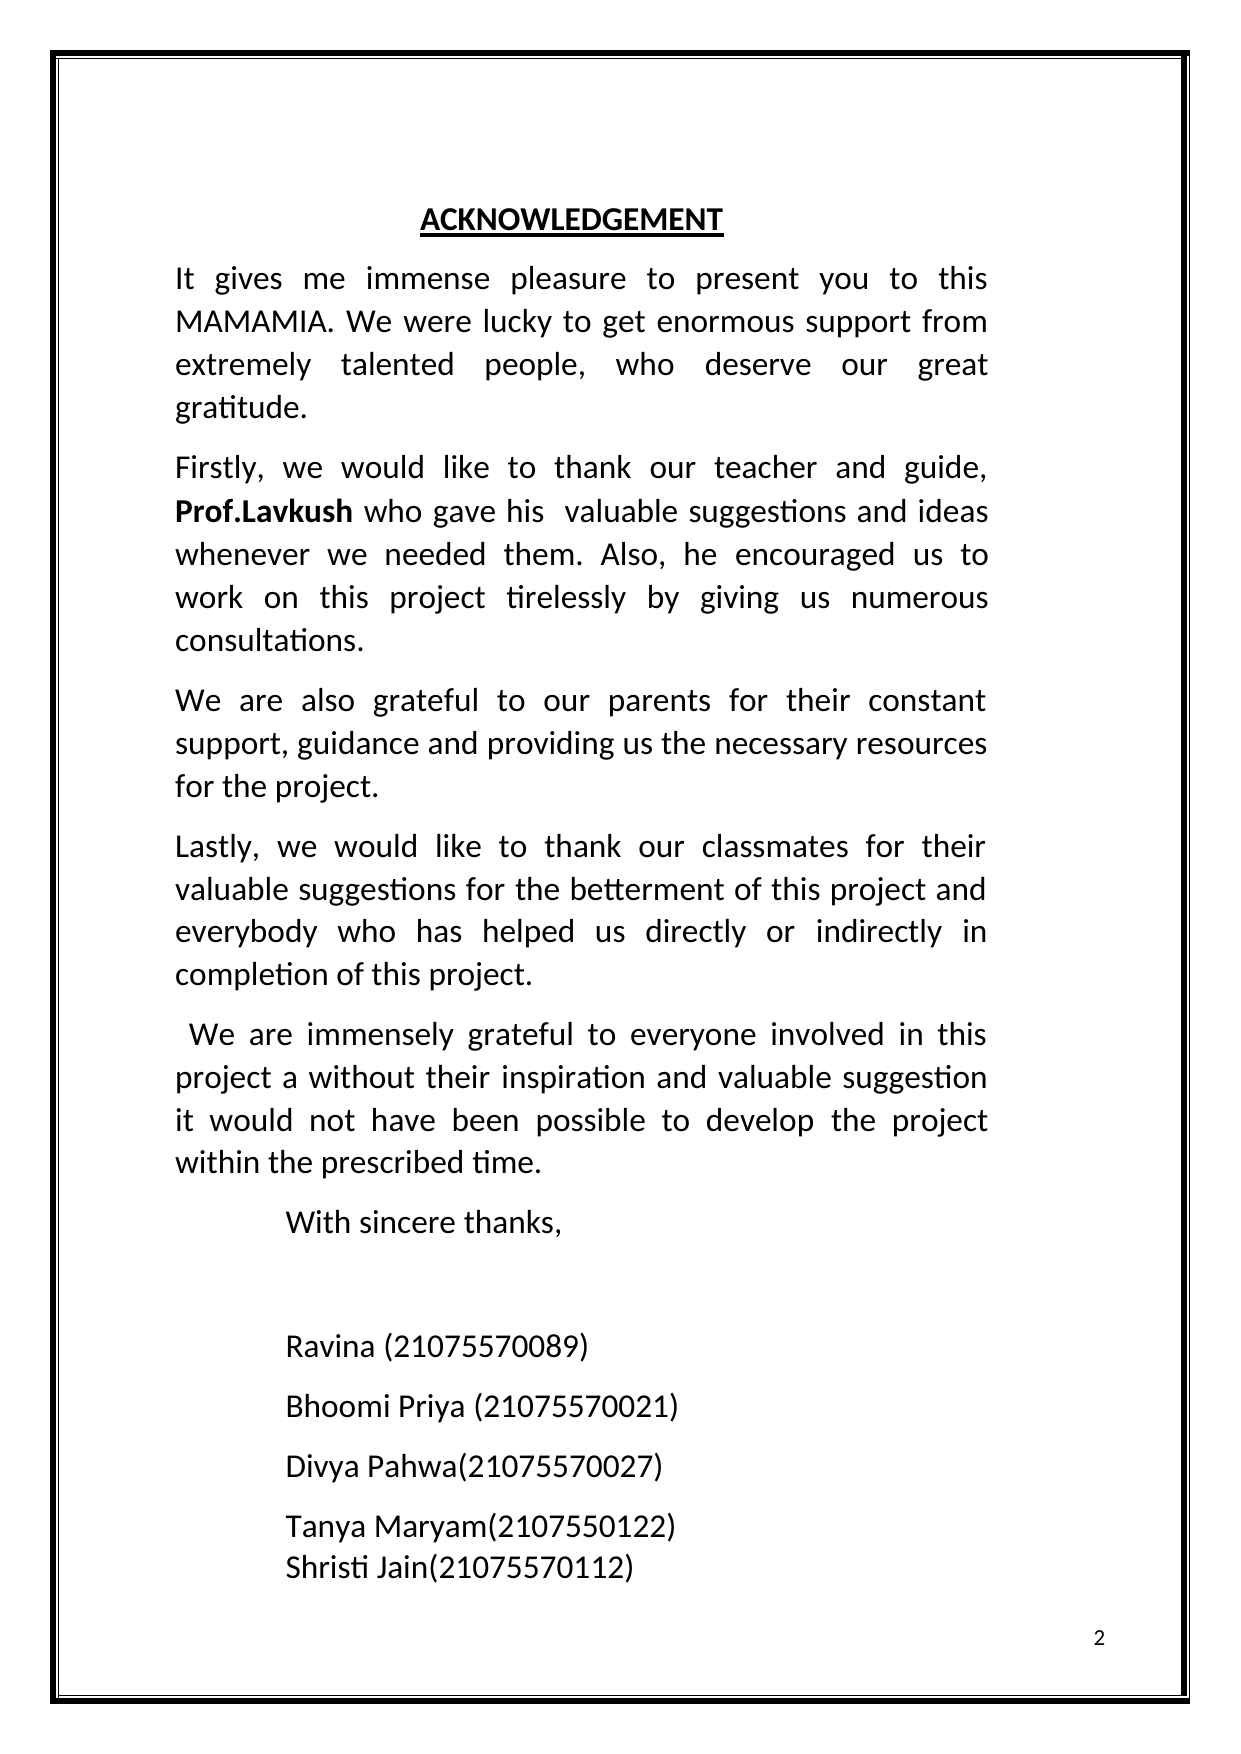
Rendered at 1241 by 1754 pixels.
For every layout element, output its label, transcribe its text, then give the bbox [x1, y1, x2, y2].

text Shristi Jain(21075570112) [285, 1546, 1105, 1587]
text Firstly, we would like to thank our teacher and guide, Prof.Lavkush who gave his valuable suggestions and ideas whenever we needed them. Also, he encouraged us to work on this project tirelessly by giving us numerous consultations. [175, 446, 989, 660]
text Divya Pahwa(21075570027) [285, 1445, 1105, 1486]
text Bhoomi Priya (21075570021) [285, 1385, 1105, 1426]
subtitle ACKNOWLEDGEMENT [175, 198, 968, 239]
text Ravina (21075570089) [285, 1325, 1105, 1366]
text Tanya Maryam(2107550122) [285, 1505, 1105, 1546]
text With sincere thanks, [285, 1201, 1105, 1242]
text Lastly, we would like to thank our classmates for their valuable suggestions for the betterment of this project and everybody who has helped us directly or indirectly in completion of this project. [175, 825, 987, 994]
text We are also grateful to our parents for their constant support, guidance and providing us the necessary resources for the project. [175, 679, 987, 806]
text It gives me immense pleasure to present you to this MAMAMIA. We were lucky to get enormous support from extremely talented people, who deserve our great gratitude. [175, 257, 988, 427]
text We are immensely grateful to everyone involved in this project a without their inspiration and valuable suggestion it would not have been possible to develop the project within the prescribed time. [175, 1013, 988, 1182]
